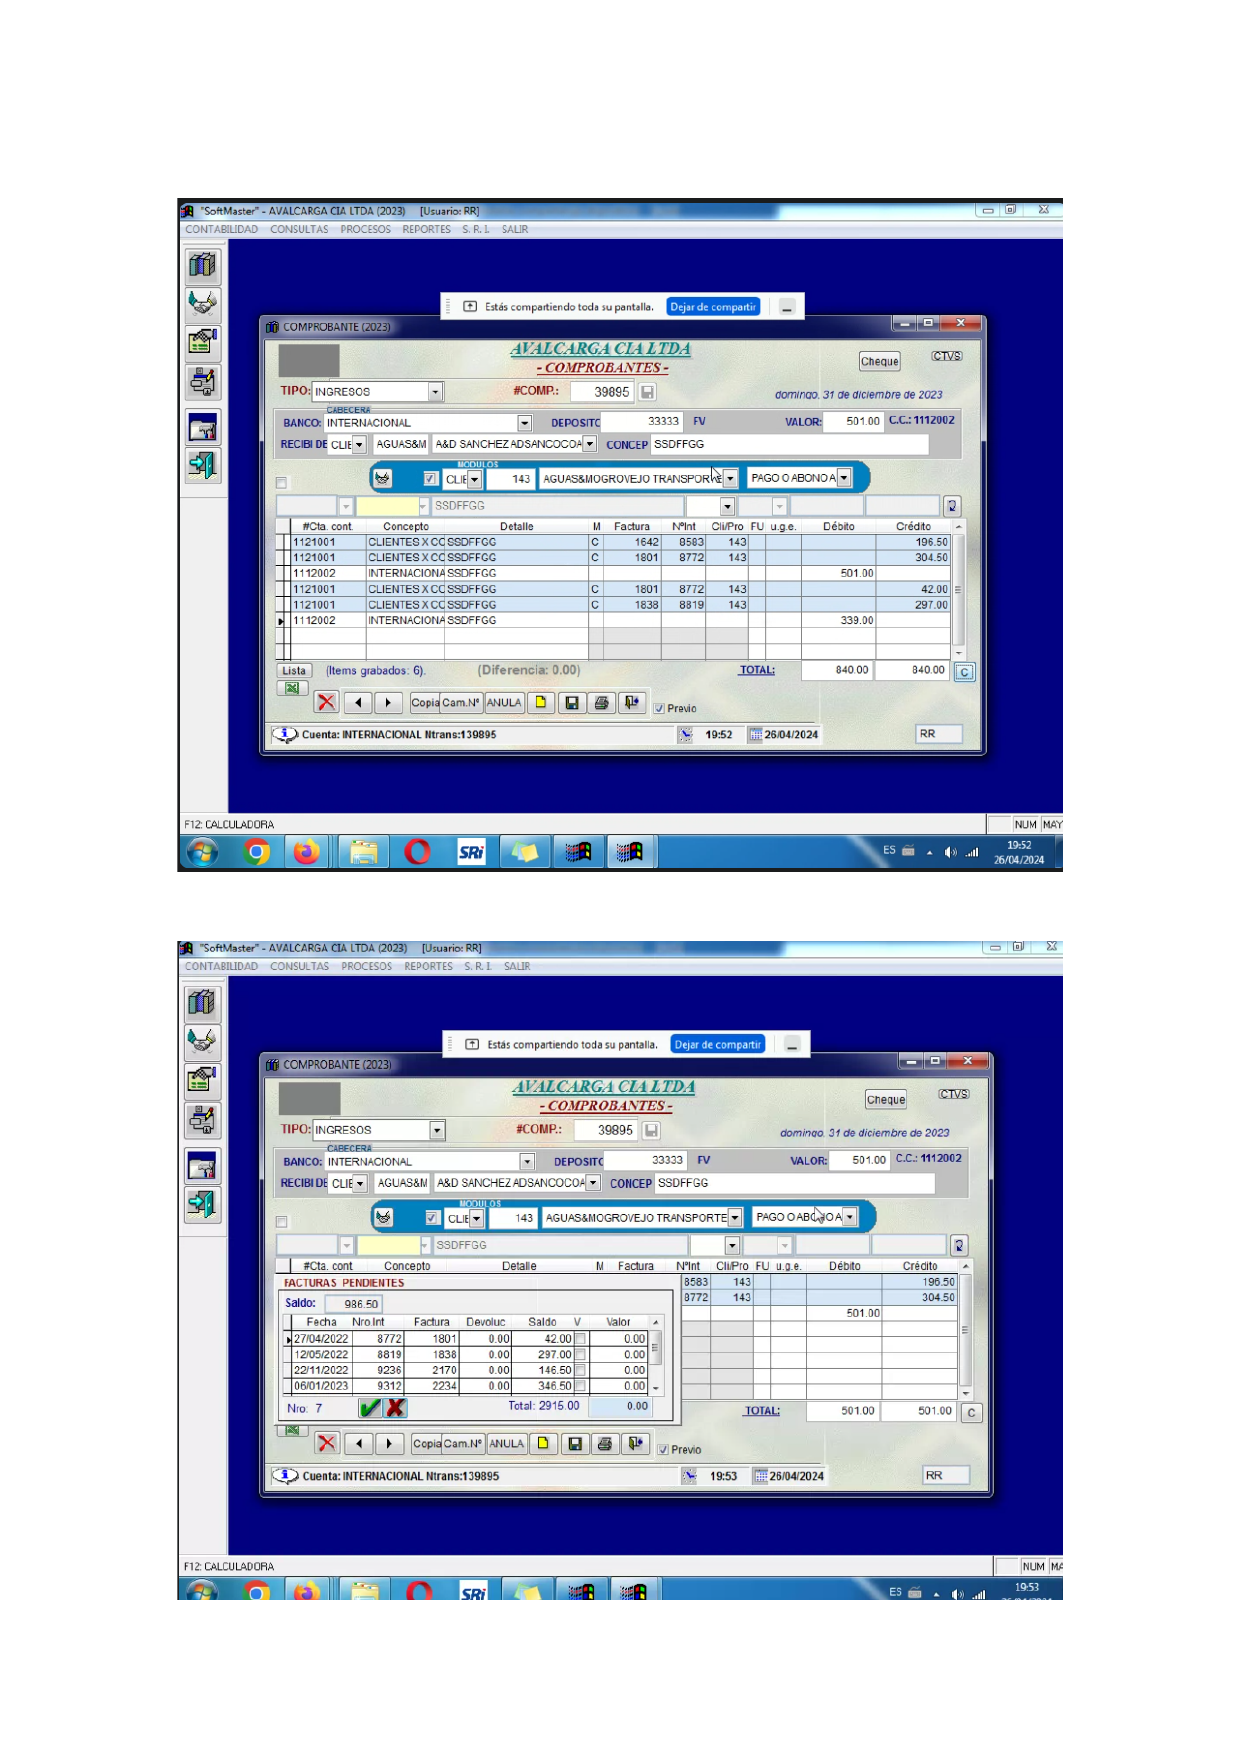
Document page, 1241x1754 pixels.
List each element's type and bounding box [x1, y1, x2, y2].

picture [177, 198, 1063, 872]
picture [177, 941, 1063, 1600]
